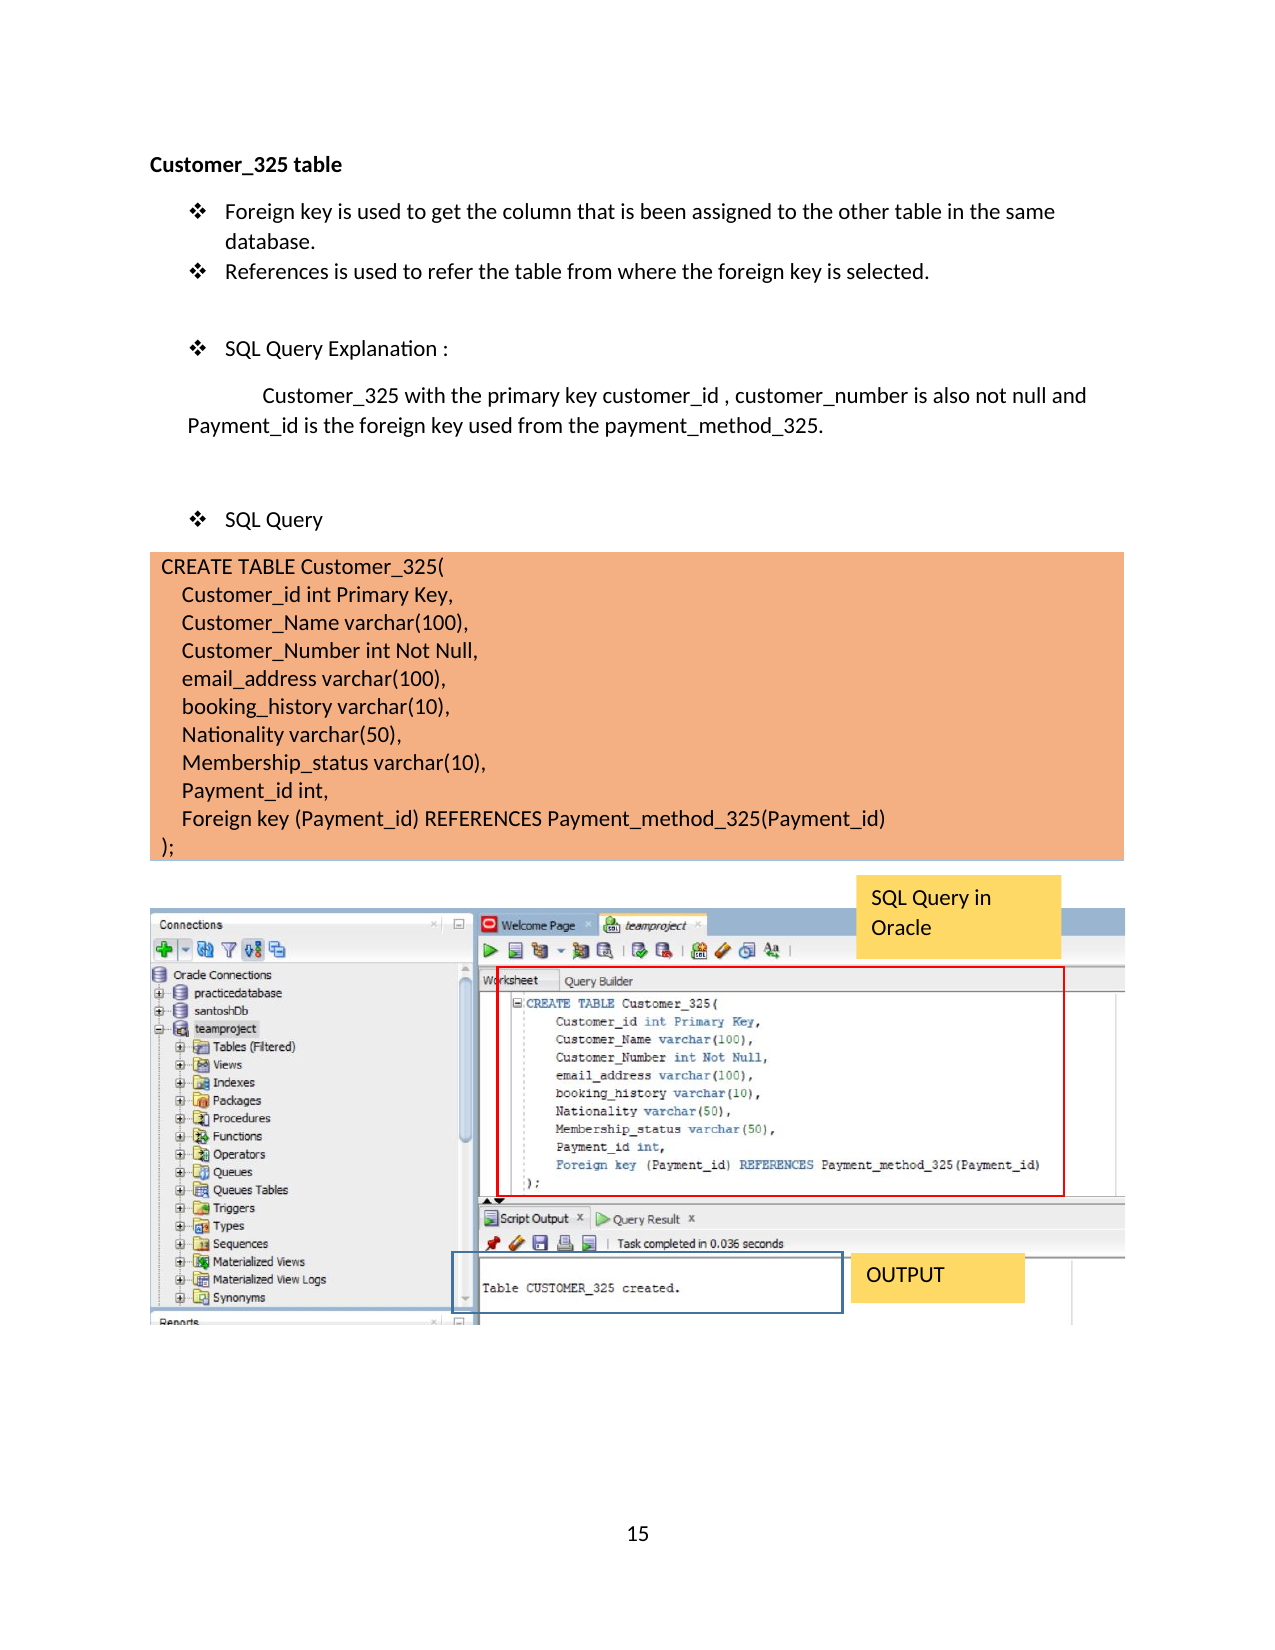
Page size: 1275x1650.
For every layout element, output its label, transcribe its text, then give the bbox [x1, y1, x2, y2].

list SQL Query Explanation : [187, 334, 1125, 362]
list Foreign key is used to get the column that is been assigned to the other table in the same database. [187, 197, 1125, 255]
list References is used to refer the table from where the foreign key is selected. [187, 257, 1125, 285]
list SQL Query [187, 505, 1125, 533]
text Customer_325 table [150, 150, 1125, 178]
text Customer_325 with the primary key customer_id , customer_number is also not null and Payment_id is the foreign key used from the payment_method_325. [187, 381, 1125, 439]
table_header CREATE TABLE Customer_325( Customer_id int Primary Key, Customer_Name varchar(100), Customer_Number int Not Null, email_address varchar(100), booking_history varchar(10), Nationality varchar(50), Membership_status varchar(10), Payment_id int, Foreign key (Payment_id) REFERENCES Payment_method_325(Payment_id) ); [150, 552, 1124, 860]
picture [150, 908, 1125, 1325]
